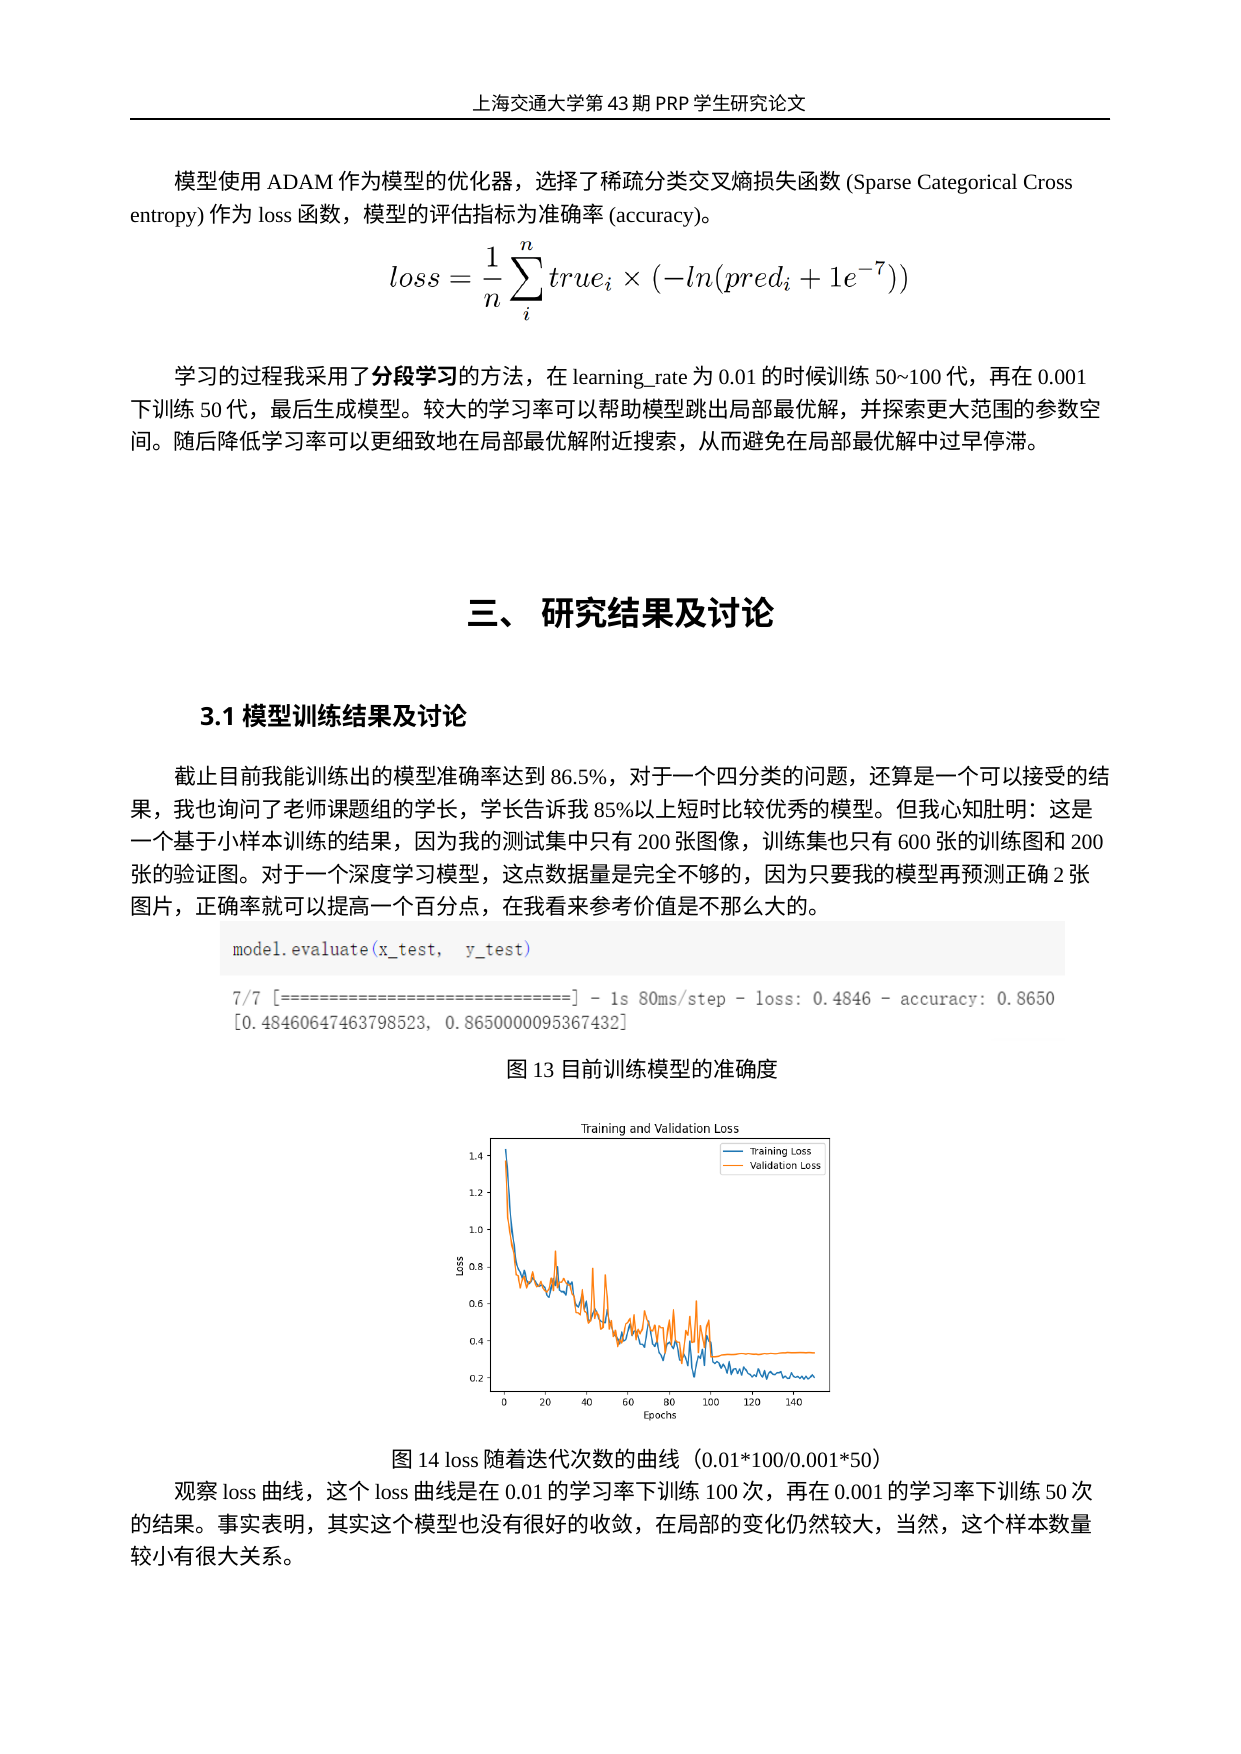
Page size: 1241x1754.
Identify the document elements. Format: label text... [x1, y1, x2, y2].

text 模型使用 ADAM作为模型的优化器，选择了稀疏分类交叉熵损失函数 (Sparse Categorical Cross entropy) 作为 loss 函数，模型的评估指标为准确率 (accuracy)。 [130, 164, 1110, 229]
picture [219, 921, 1065, 1041]
text 截止目前我能训练出的模型准确率达到86.5%，对于一个四分类的问题，还算是一个可以接受的结果，我也询问了老师课题组的学长，学长告诉我85%以上短时比较优秀的模型。但我心知肚明：这是一个基于小样本训练的结果，因为我的测试集中只有200张图像，训练集也只有600张的训练图和200张的验证图。对于一个深度学习模型，这点数据量是完全不够的，因为只要我的模型再预测正确2张图片，正确率就可以提高一个百分点，在我看来参考价值是不那么大的。 [130, 759, 1110, 921]
picture [373, 228, 917, 333]
title 3.1 模型训练结果及讨论 [200, 682, 1110, 747]
picture [448, 1116, 836, 1427]
title 研究结果及讨论 [130, 579, 1110, 644]
text 图14 loss随着迭代次数的曲线（0.01*100/0.001*50） [130, 1441, 1110, 1474]
text 图13 目前训练模型的准确度 [130, 1051, 1110, 1084]
text 学习的过程我采用了分段学习的方法，在learning_rate为0.01的时候训练50~100代，再在0.001下训练50代，最后生成模型。较大的学习率可以帮助模型跳出局部最优解，并探索更大范围的参数空间。随后降低学习率可以更细致地在局部最优解附近搜索，从而避免在局部最优解中过早停滞。 [130, 359, 1110, 456]
text 观察loss曲线，这个loss曲线是在0.01的学习率下训练100次，再在0.001的学习率下训练50次的结果。事实表明，其实这个模型也没有很好的收敛，在局部的变化仍然较大，当然，这个样本数量较小有很大关系。 [130, 1474, 1110, 1571]
